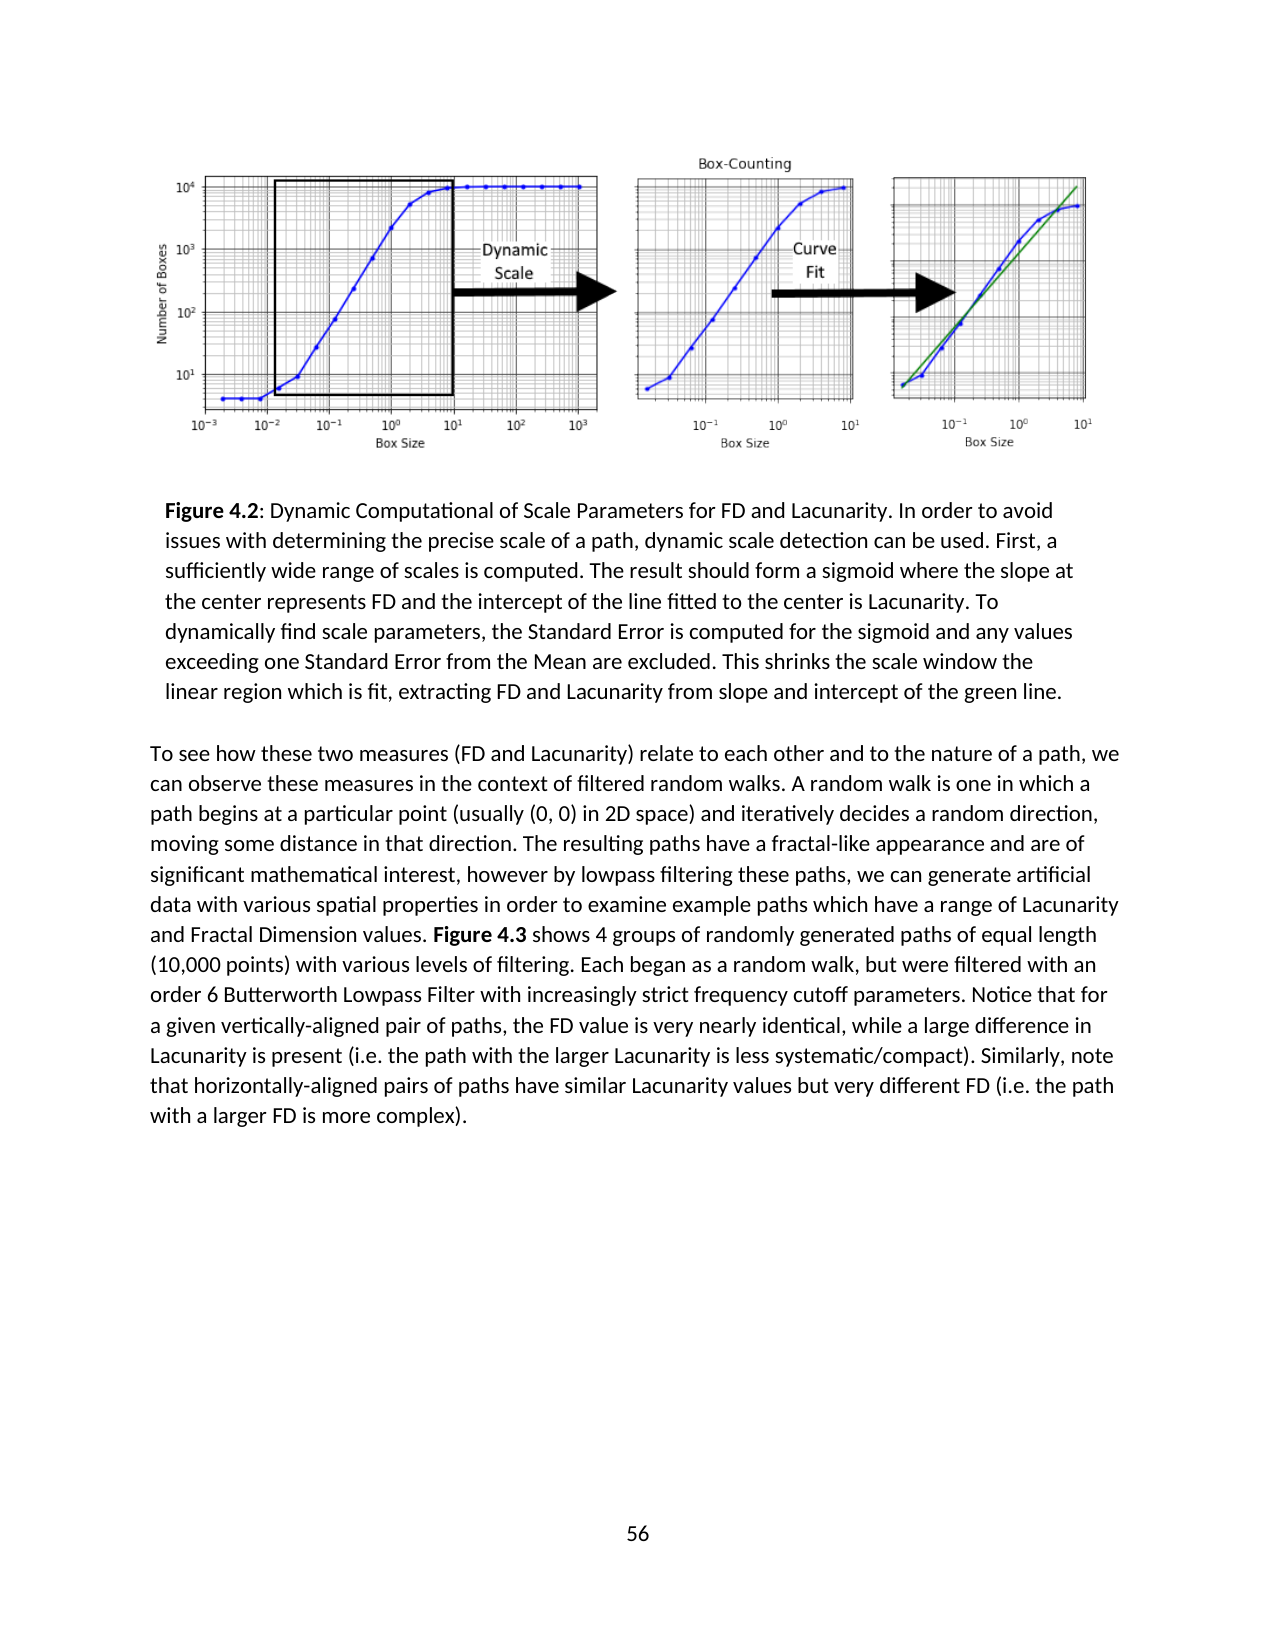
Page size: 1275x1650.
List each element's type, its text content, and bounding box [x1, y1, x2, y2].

picture [150, 150, 1125, 470]
text To see how these two measures (FD and Lacunarity) relate to each other and to the nature of a path, we can observe these measures in the context of filtered random walks. A random walk is one in which a path begins at a particular point (usually (0, 0) in 2D space) and iteratively decides a random direction, moving some distance in that direction. The resulting paths have a fractal-like appearance and are of significant mathematical interest, however by lowpass filtering these paths, we can generate artificial data with various spatial properties in order to examine example paths which have a range of Lacunarity and Fractal Dimension values. Figure 4.3 shows 4 groups of randomly generated paths of equal length (10,000 points) with various levels of filtering. Each began as a random walk, but were filtered with an order 6 Butterworth Lowpass Filter with increasingly strict frequency cutoff parameters. Notice that for a given vertically-aligned pair of paths, the FD value is very nearly identical, while a large difference in Lacunarity is present (i.e. the path with the larger Lacunarity is less systematic/compact). Similarly, note that horizontally-aligned pairs of paths have similar Lacunarity values but very different FD (i.e. the path with a larger FD is more complex). [150, 739, 1125, 1129]
